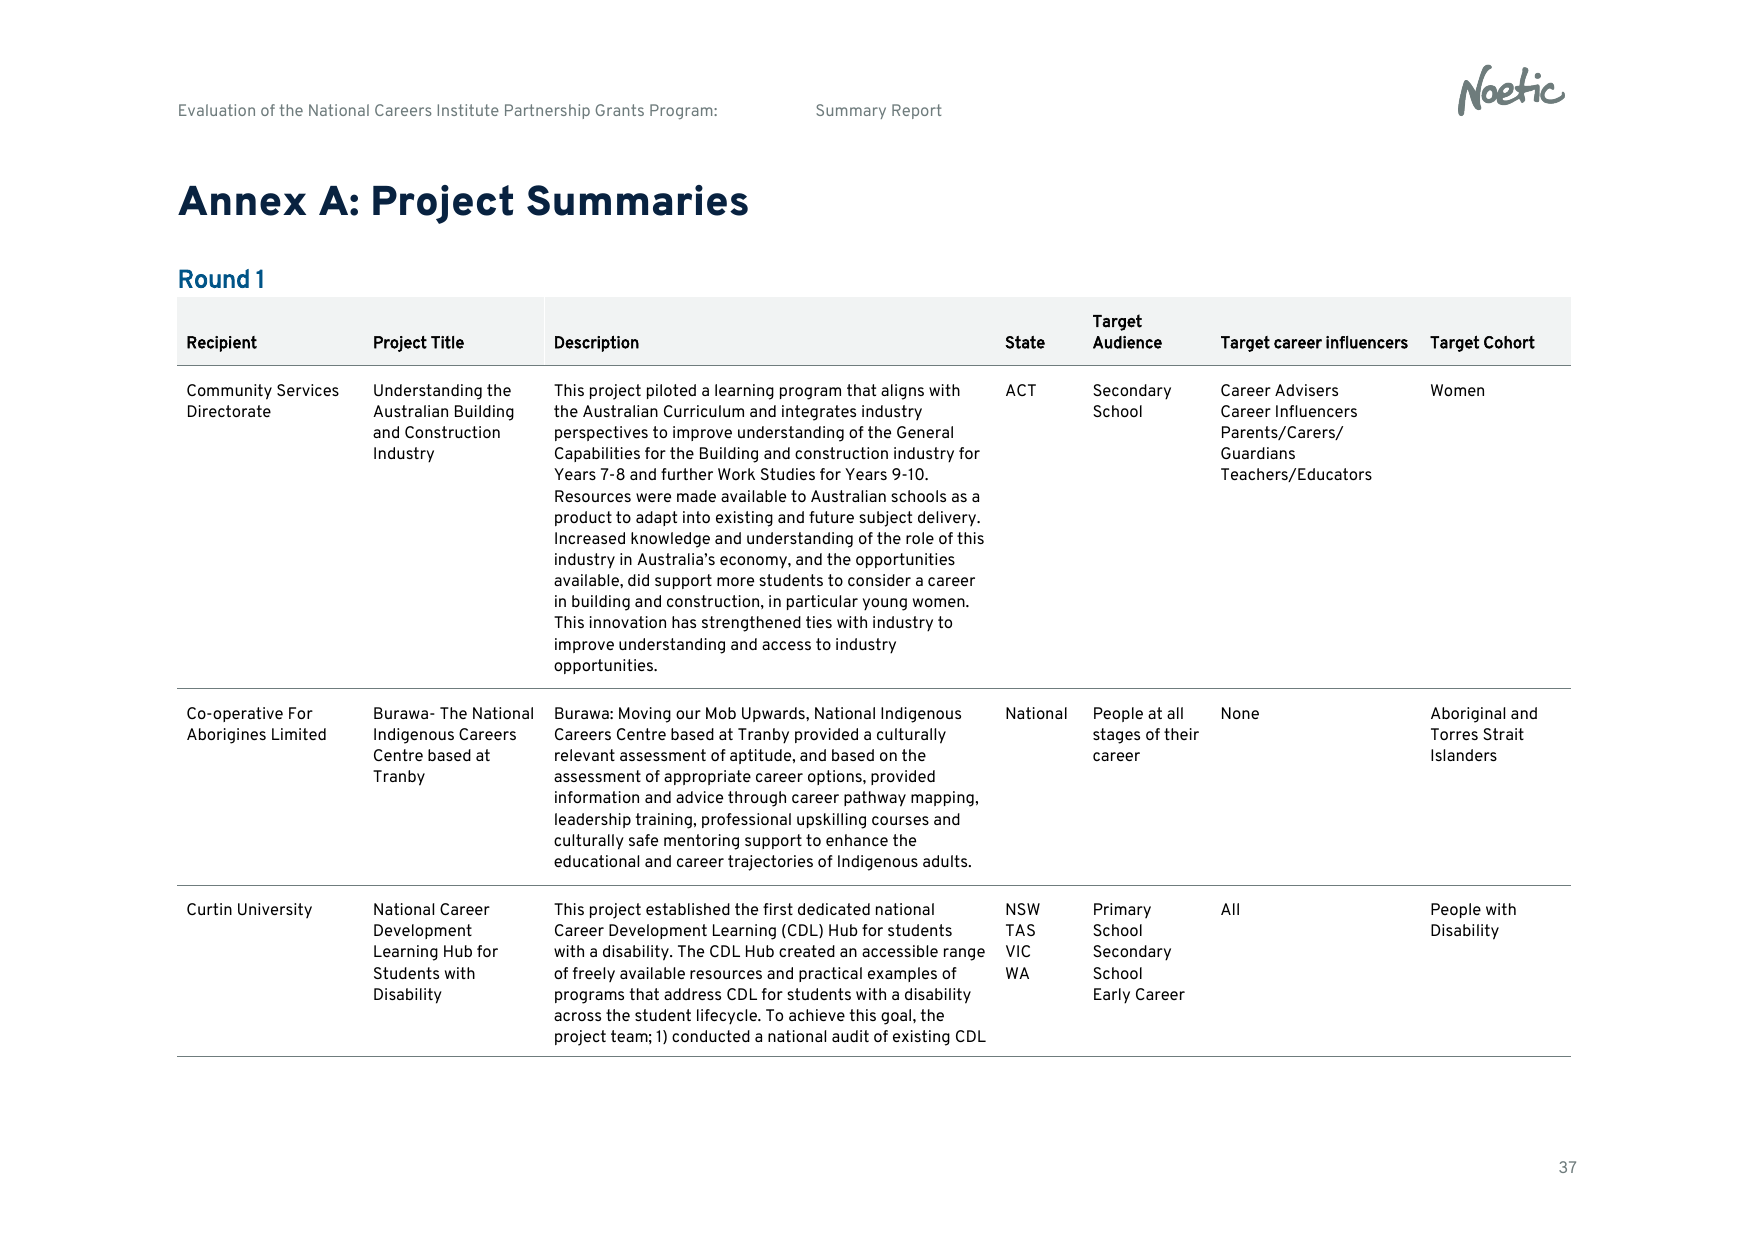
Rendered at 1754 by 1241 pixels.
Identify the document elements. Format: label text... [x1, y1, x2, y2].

table_header Target Cohort [1421, 297, 1571, 365]
table_cell Primary School Secondary School Early Career [1083, 886, 1211, 1056]
table_cell None [1211, 689, 1421, 884]
table_header Description [545, 297, 996, 365]
table_cell National [996, 689, 1083, 884]
table_cell Secondary School [1083, 366, 1211, 688]
table_cell Career Advisers Career Influencers Parents/Carers/ Guardians Teachers/Educators [1211, 366, 1421, 688]
table_header Recipient [177, 297, 364, 365]
table_cell Burawa: Moving our Mob Upwards, National Indigenous Careers Centre based at Tranby provided a culturally relevant assessment of aptitude, and based on the assessment of appropriate career options, provided information and advice through career pathway mapping, leadership training, professional upskilling courses and culturally safe mentoring support to enhance the educational and career trajectories of Indigenous adults. [545, 689, 996, 884]
table_cell People at all stages of their career [1083, 689, 1211, 884]
picture [1457, 63, 1566, 117]
title Project Summaries [177, 177, 1577, 224]
table_cell Curtin University [177, 886, 364, 1056]
table_header Target Audience [1083, 297, 1211, 365]
table_cell People with Disability [1421, 886, 1571, 1056]
table_cell Co-operative For Aborigines Limited [177, 689, 364, 884]
table_cell Burawa- The National Indigenous Careers Centre based at Tranby [364, 689, 544, 884]
table_cell NSW TAS VIC WA [996, 886, 1083, 1056]
table_cell Community Services Directorate [177, 366, 364, 688]
table_cell This project piloted a learning program that aligns with the Australian Curriculum and integrates industry perspectives to improve understanding of the General Capabilities for the Building and construction industry for Years 7-8 and further Work Studies for Years 9-10. Resources were made available to Australian schools as a product to adapt into existing and future subject delivery. Increased knowledge and understanding of the role of this industry in Australia’s economy, and the opportunities available, did support more students to consider a career in building and construction, in particular young women. This innovation has strengthened ties with industry to improve understanding and access to industry opportunities. [545, 366, 996, 688]
table_header Project Title [364, 297, 544, 365]
subtitle Round 1 [177, 262, 1577, 294]
table_cell National Career Development Learning Hub for Students with Disability [364, 886, 544, 1056]
table_cell Women [1421, 366, 1571, 688]
table_cell Understanding the Australian Building and Construction Industry [364, 366, 544, 688]
table_header Target career influencers [1211, 297, 1421, 365]
table_cell All [1211, 886, 1421, 1056]
table_cell ACT [996, 366, 1083, 688]
table_cell Aboriginal and Torres Strait Islanders [1421, 689, 1571, 884]
table_header State [996, 297, 1083, 365]
